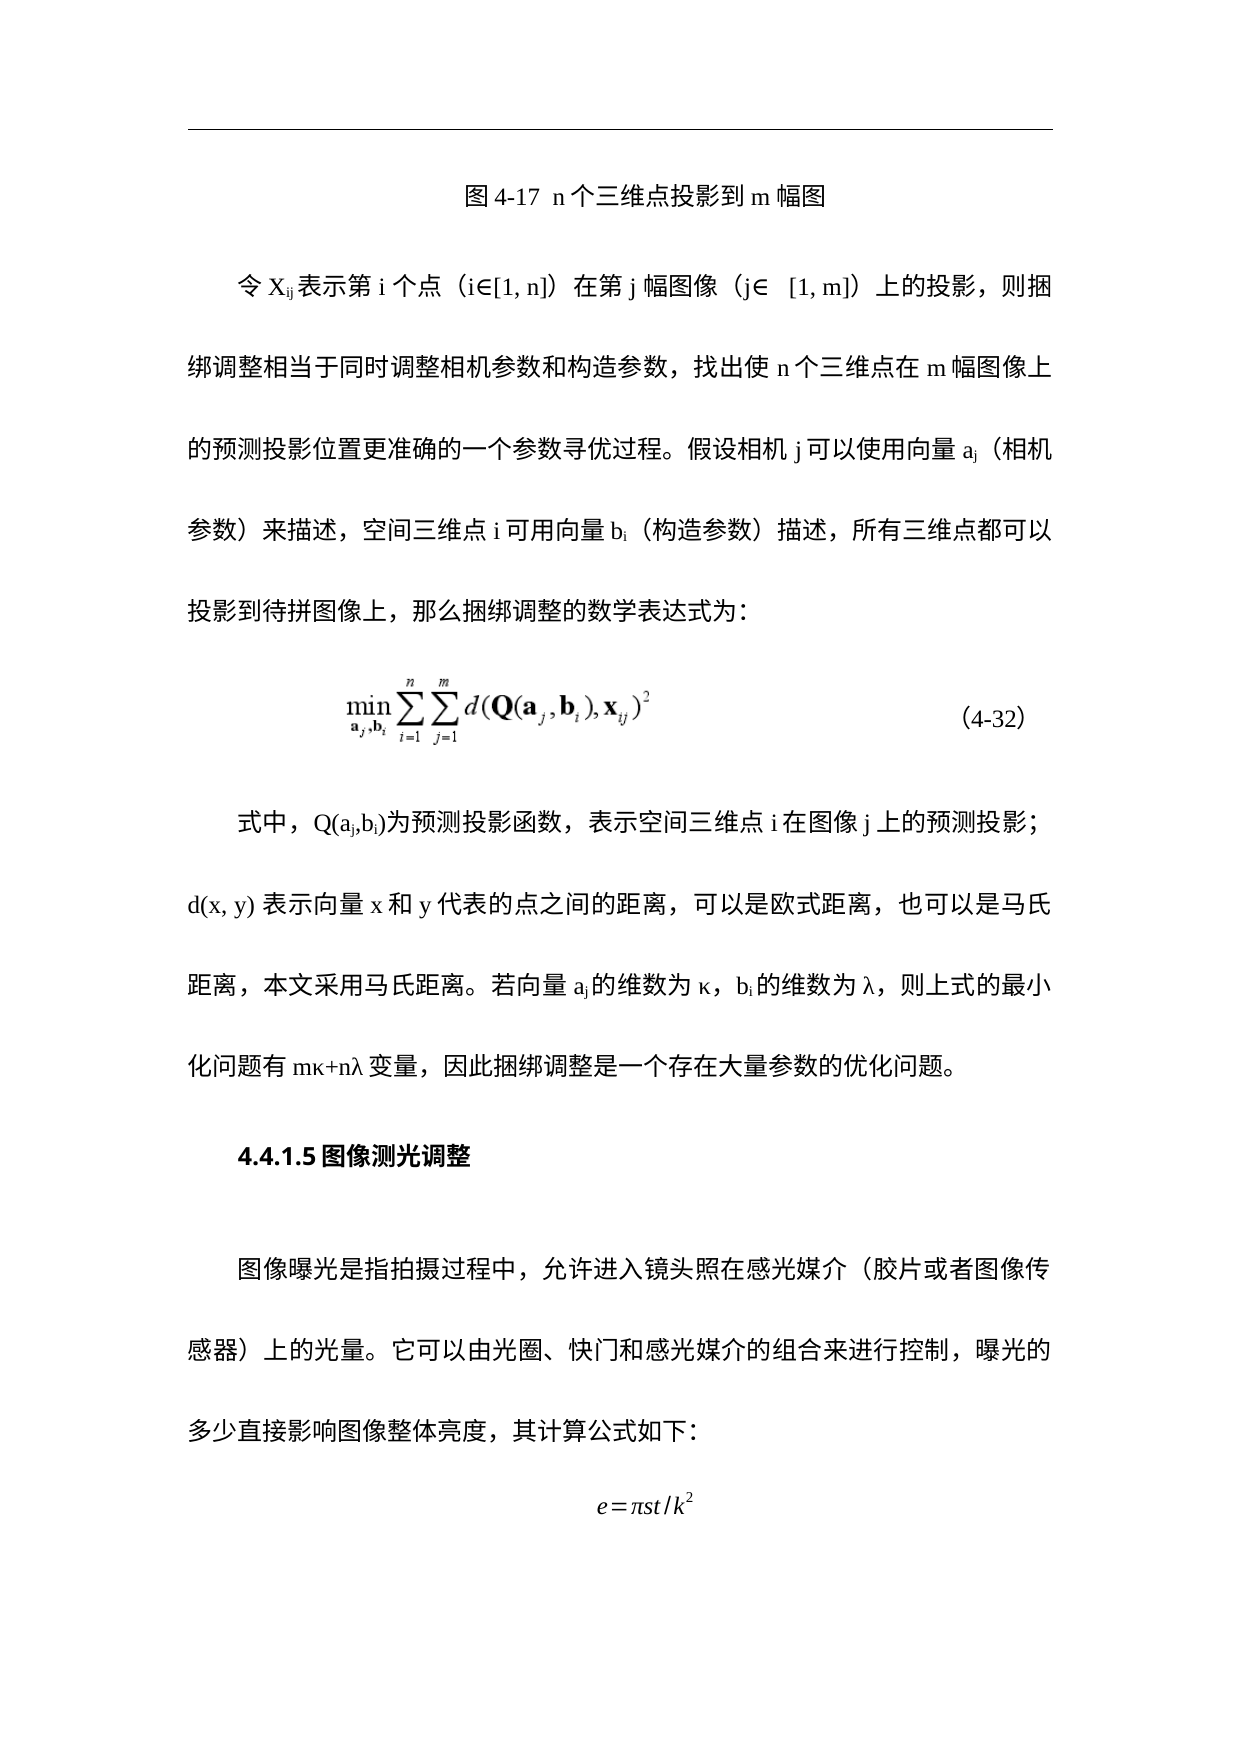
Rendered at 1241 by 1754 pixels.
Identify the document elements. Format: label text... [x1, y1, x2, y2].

table_header （4-32） [758, 651, 1053, 772]
text 图4-17 n个三维点投影到 m 幅图 [187, 162, 1053, 227]
table_header [241, 651, 757, 772]
text 式中，Q(aj,bi)为预测投影函数，表示空间三维点i在图像j上的预测投影；d(x, y) 表示向量x和y代表的点之间的距离，可以是欧式距离，也可以是马氏距离，本文采用马氏距离。若向量aj的维数为κ，bi的维数为λ，则上式的最小化问题有mκ+nλ变量，因此捆绑调整是一个存在大量参数的优化问题。 [187, 788, 1053, 1097]
picture [322, 667, 676, 758]
subtitle 4.4.1.5图像测光调整 [187, 1122, 1053, 1187]
text 令Xij表示第 i 个点（i∈[1, n]）在第 j 幅图像（j∈[1, m]）上的投影，则捆绑调整相当于同时调整相机参数和构造参数，找出使n个三维点在m幅图像上的预测投影位置更准确的一个参数寻优过程。假设相机j可以使用向量aj（相机参数）来描述，空间三维点i可用向量bi（构造参数）描述，所有三维点都可以投影到待拼图像上，那么捆绑调整的数学表达式为： [187, 252, 1053, 642]
text 图像曝光是指拍摄过程中，允许进入镜头照在感光媒介（胶片或者图像传感器）上的光量。它可以由光圈、快门和感光媒介的组合来进行控制，曝光的多少直接影响图像整体亮度，其计算公式如下： [187, 1235, 1053, 1462]
